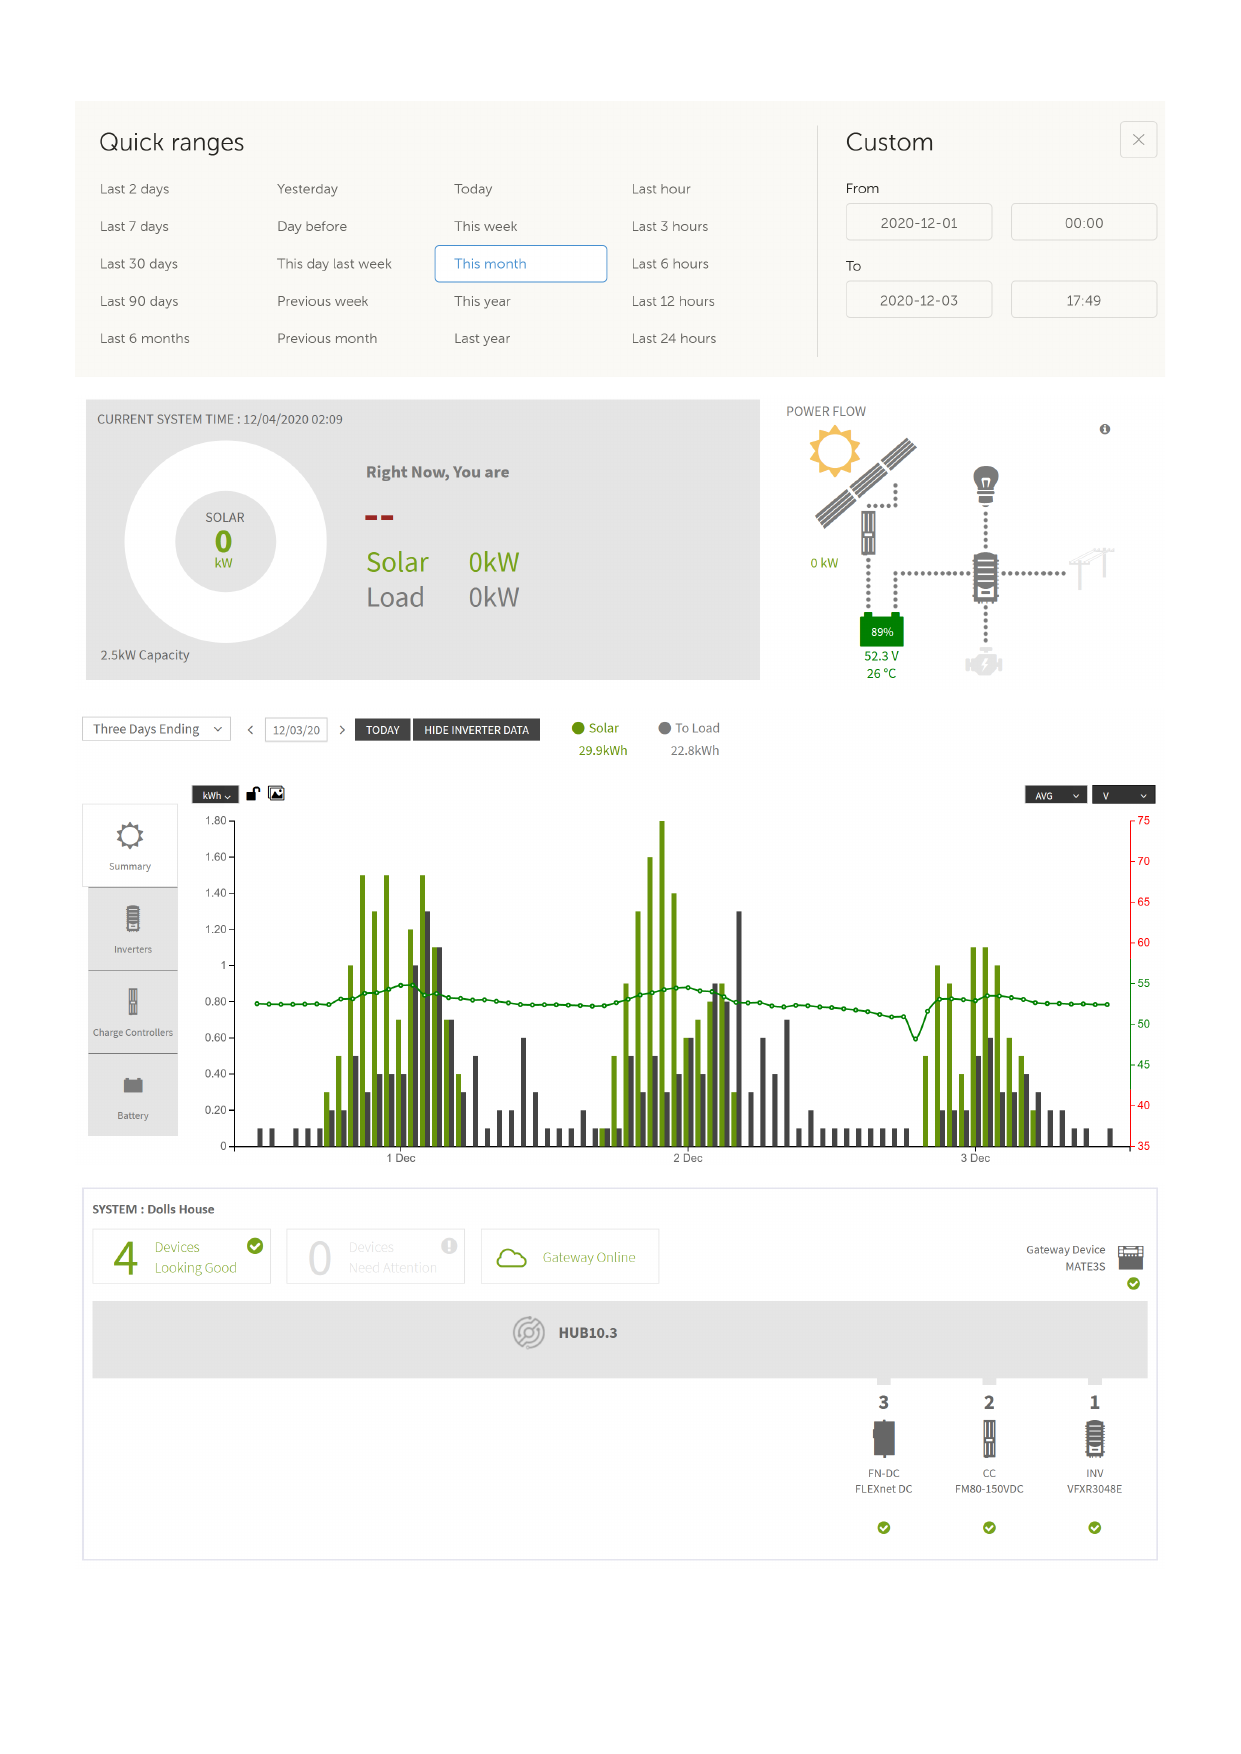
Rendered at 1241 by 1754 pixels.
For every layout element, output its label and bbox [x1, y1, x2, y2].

picture [75, 708, 1166, 1165]
picture [75, 395, 1166, 690]
picture [75, 101, 1166, 377]
picture [75, 1183, 1166, 1569]
